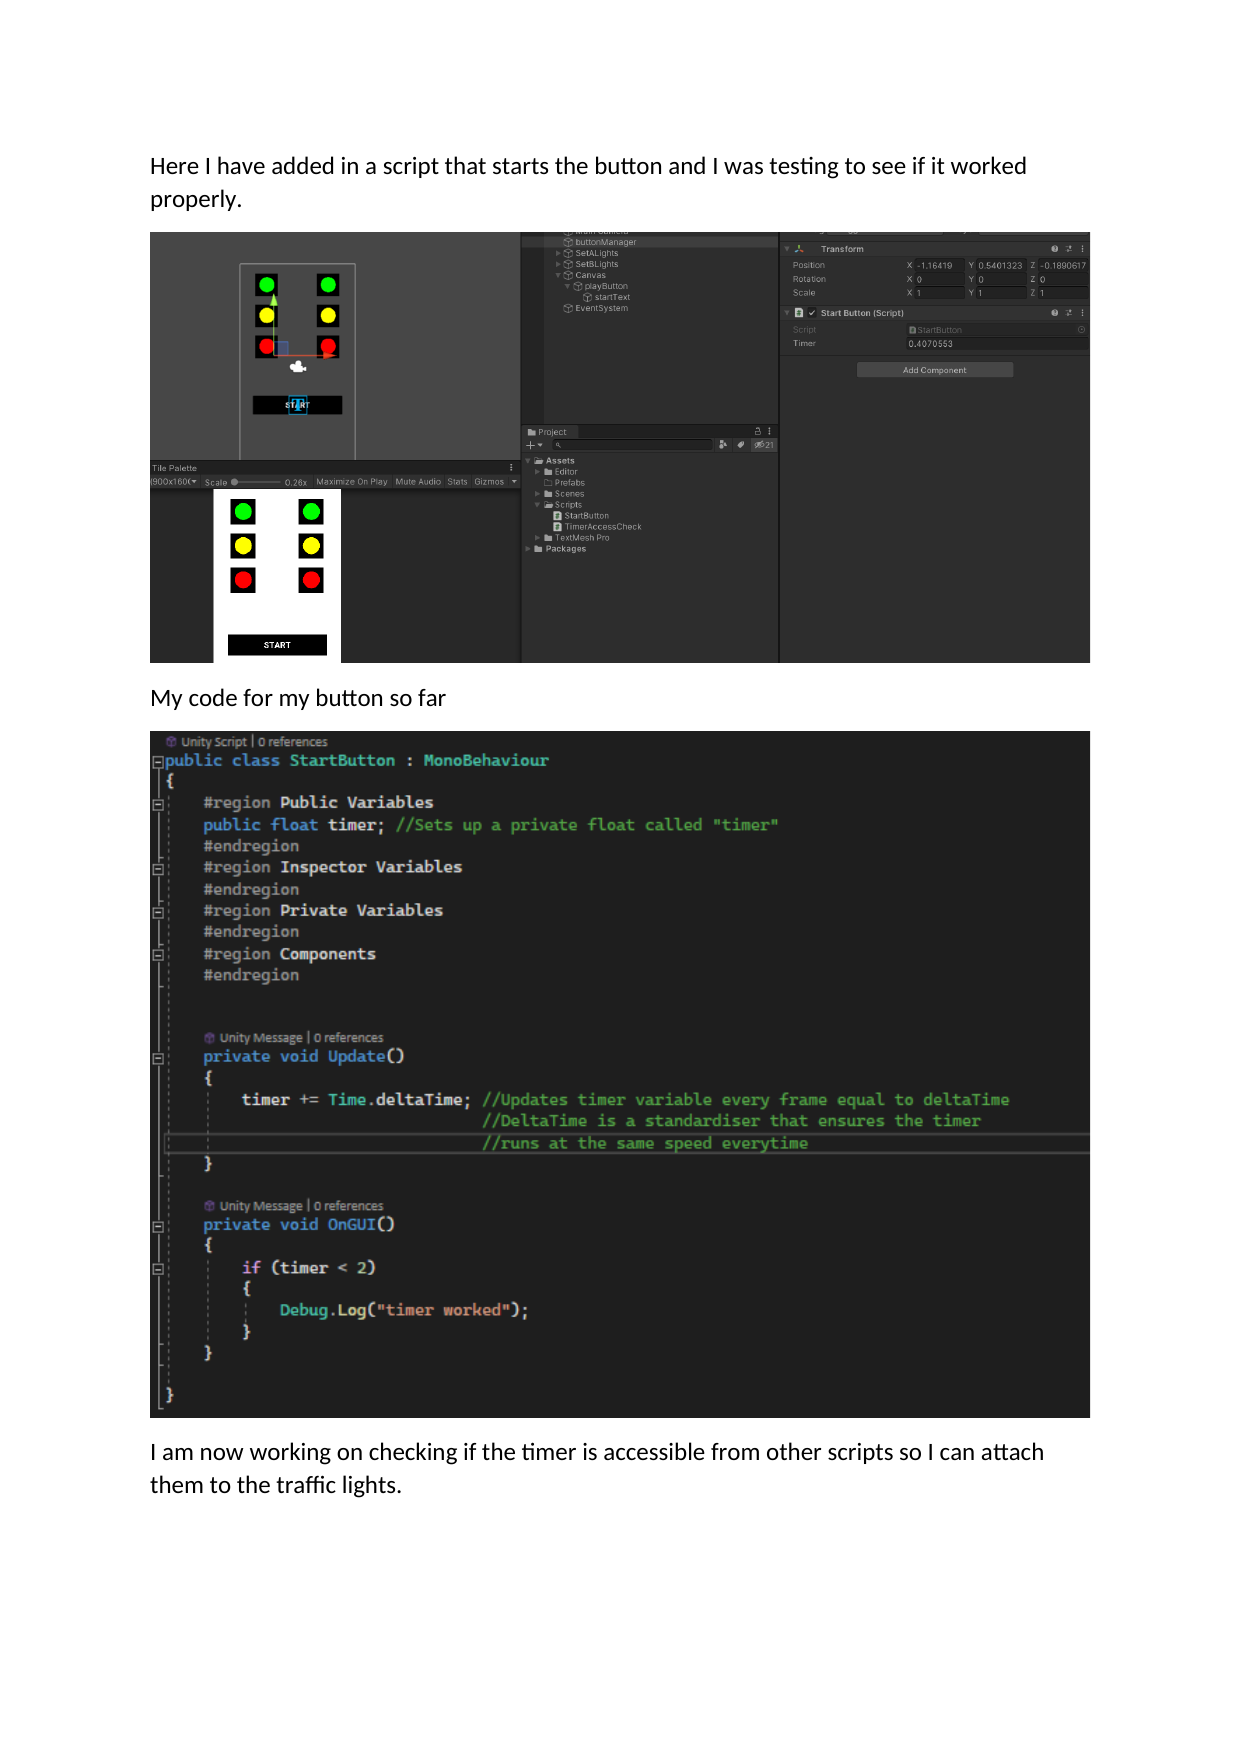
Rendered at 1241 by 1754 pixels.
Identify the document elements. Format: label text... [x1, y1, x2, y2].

picture [150, 731, 1091, 1418]
text My code for my button so far [150, 682, 1090, 713]
text Here I have added in a script that starts the button and I was testing to see if it worked properly. [150, 150, 1090, 213]
text I am now working on checking if the timer is accessible from other scripts so I can attach them to the traffic lights. [150, 1436, 1090, 1500]
picture [150, 232, 1091, 663]
